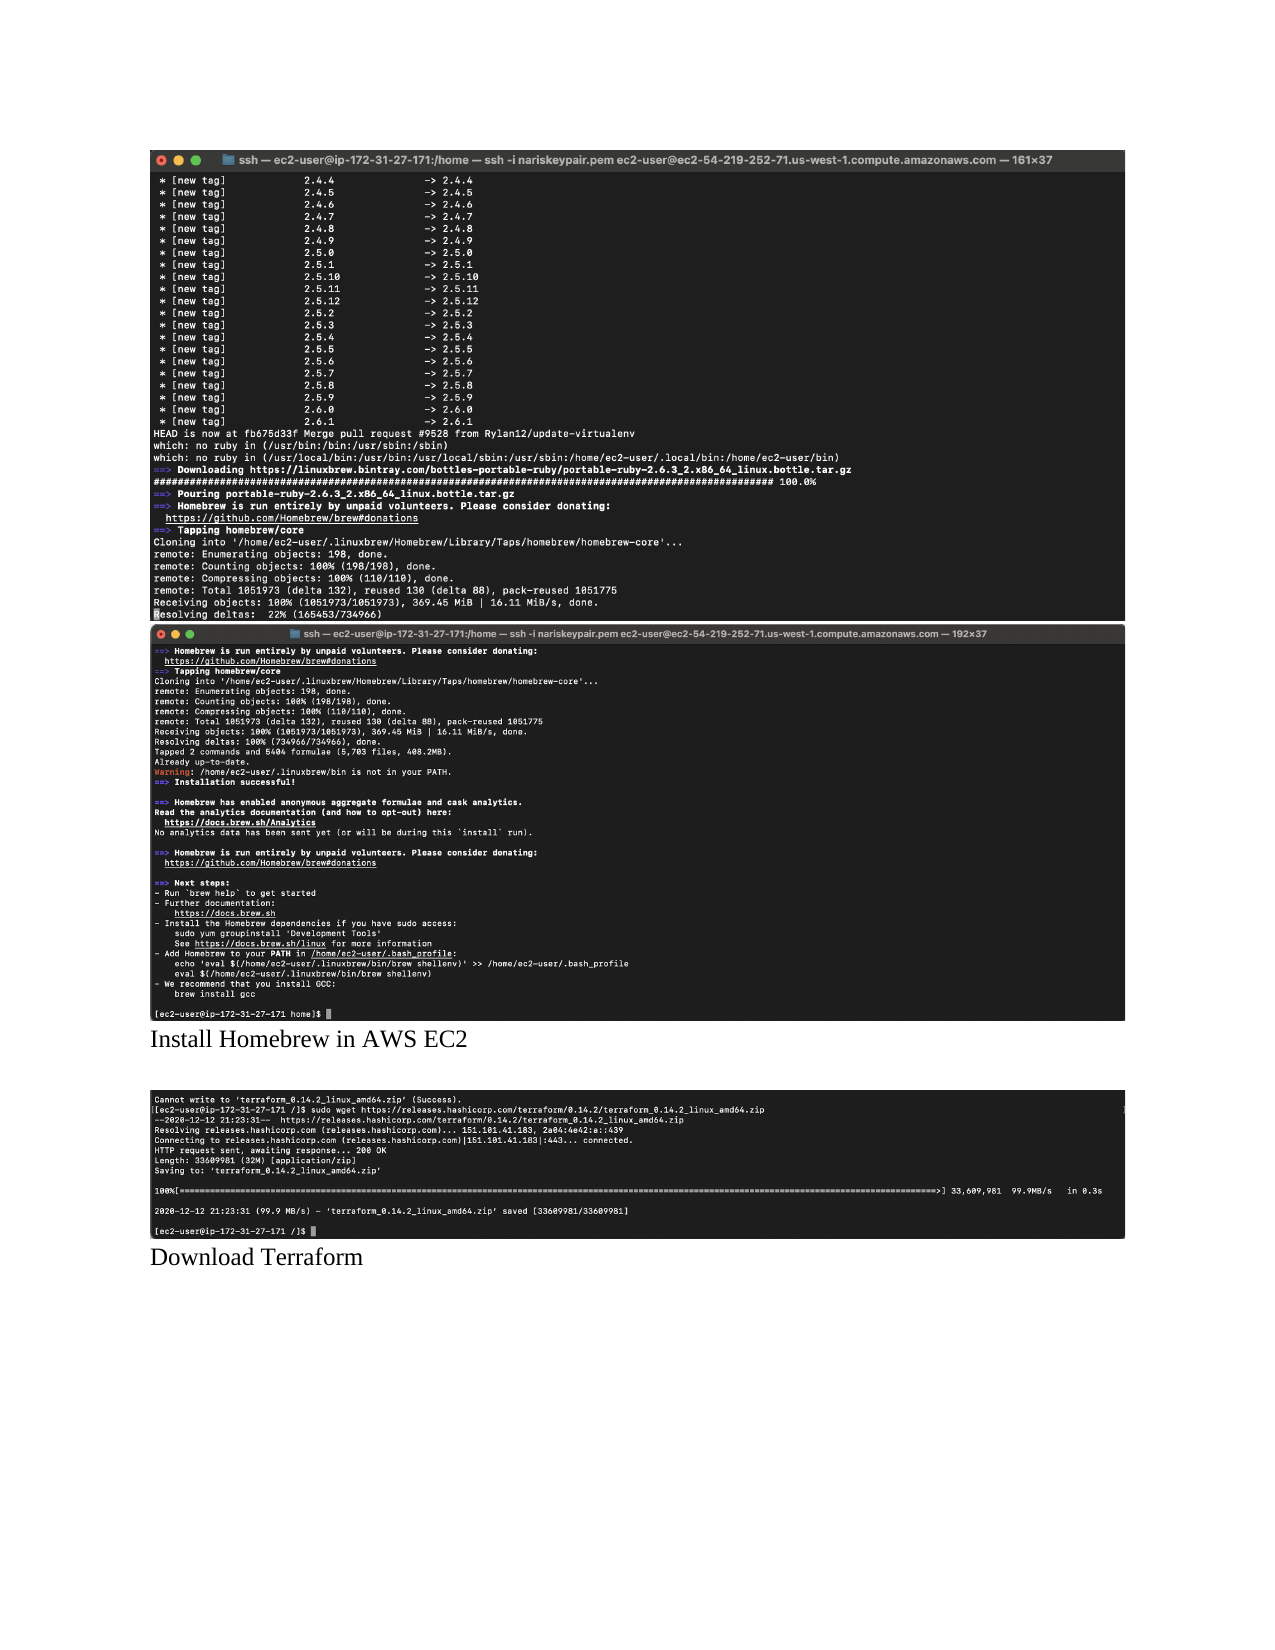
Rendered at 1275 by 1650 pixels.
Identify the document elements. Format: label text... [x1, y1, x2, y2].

text Install Homebrew in AWS EC2 [150, 1024, 1125, 1053]
picture [150, 1090, 1125, 1239]
picture [150, 150, 1125, 621]
text Download Terraform [150, 1242, 1125, 1271]
picture [150, 624, 1125, 1021]
